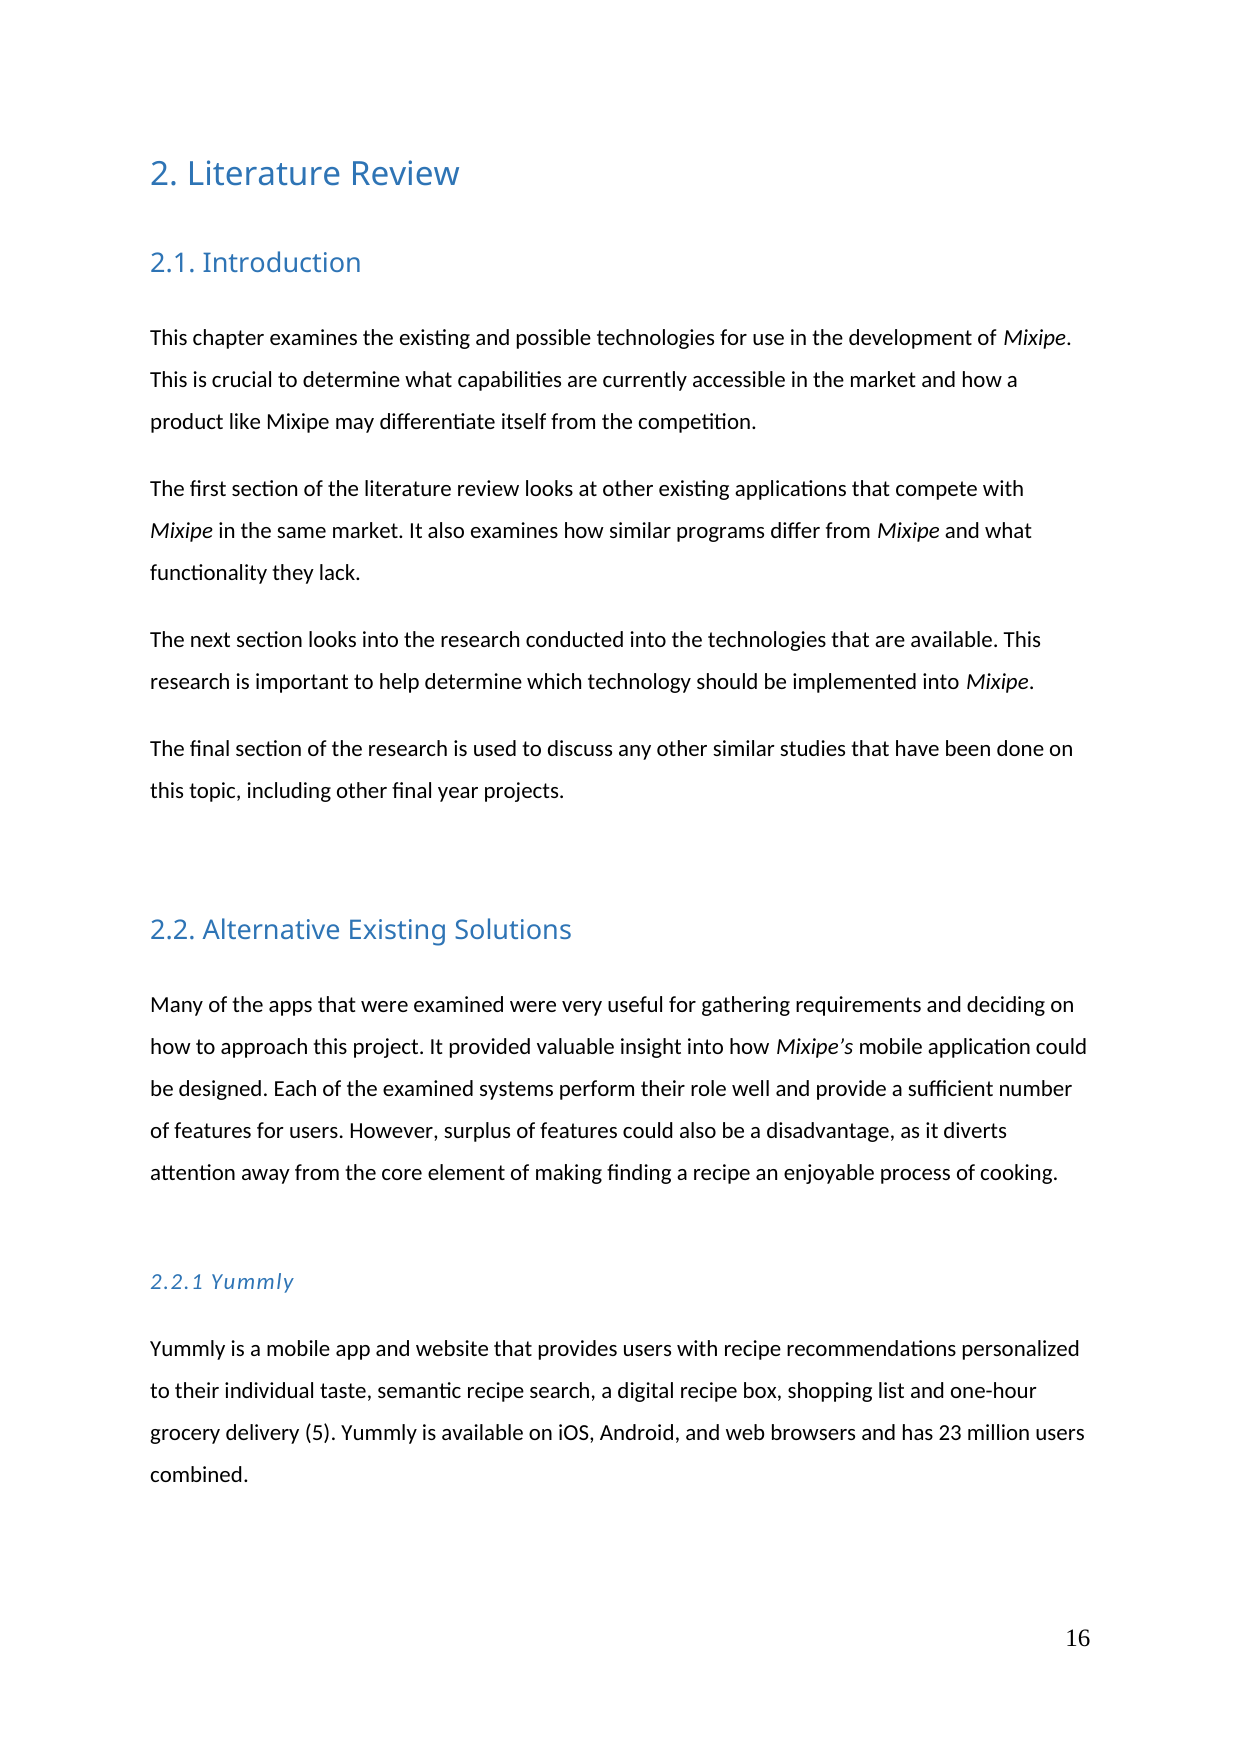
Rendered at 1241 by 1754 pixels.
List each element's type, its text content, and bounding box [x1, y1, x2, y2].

subtitle 2. Literature Review [150, 150, 1090, 195]
text This chapter examines the existing and possible technologies for use in the development of Mixipe. This is crucial to determine what capabilities are currently accessible in the market and how a product like Mixipe may differentiate itself from the competition. [150, 323, 1090, 435]
text The next section looks into the research conducted into the technologies that are available. This research is important to help determine which technology should be implemented into Mixipe. [150, 625, 1090, 695]
subtitle 2.2.1 Yummly [150, 1267, 1090, 1295]
text Many of the apps that were examined were very useful for gathering requirements and deciding on how to approach this project. It provided valuable insight into how Mixipe’s mobile application could be designed. Each of the examined systems perform their role well and provide a sufficient number of features for users. However, surplus of features could also be a disadvantage, as it diverts attention away from the core element of making finding a recipe an enjoyable process of cooking. [150, 991, 1090, 1186]
text The first section of the literature review looks at other existing applications that compete with Mixipe in the same market. It also examines how similar programs differ from Mixipe and what functionality they lack. [150, 474, 1090, 586]
text The final section of the research is used to discuss any other similar studies that have been done on this topic, including other final year projects. [150, 734, 1090, 804]
text Yummly is a mobile app and website that provides users with recipe recommendations personalized to their individual taste, semantic recipe search, a digital recipe box, shopping list and one-hour grocery delivery. Yummly is available on iOS, Android, and web browsers and has 23 million users combined. [150, 1334, 1090, 1488]
subtitle 2.2. Alternative Existing Solutions [150, 910, 1090, 947]
subtitle 2.1. Introduction [150, 243, 1090, 280]
